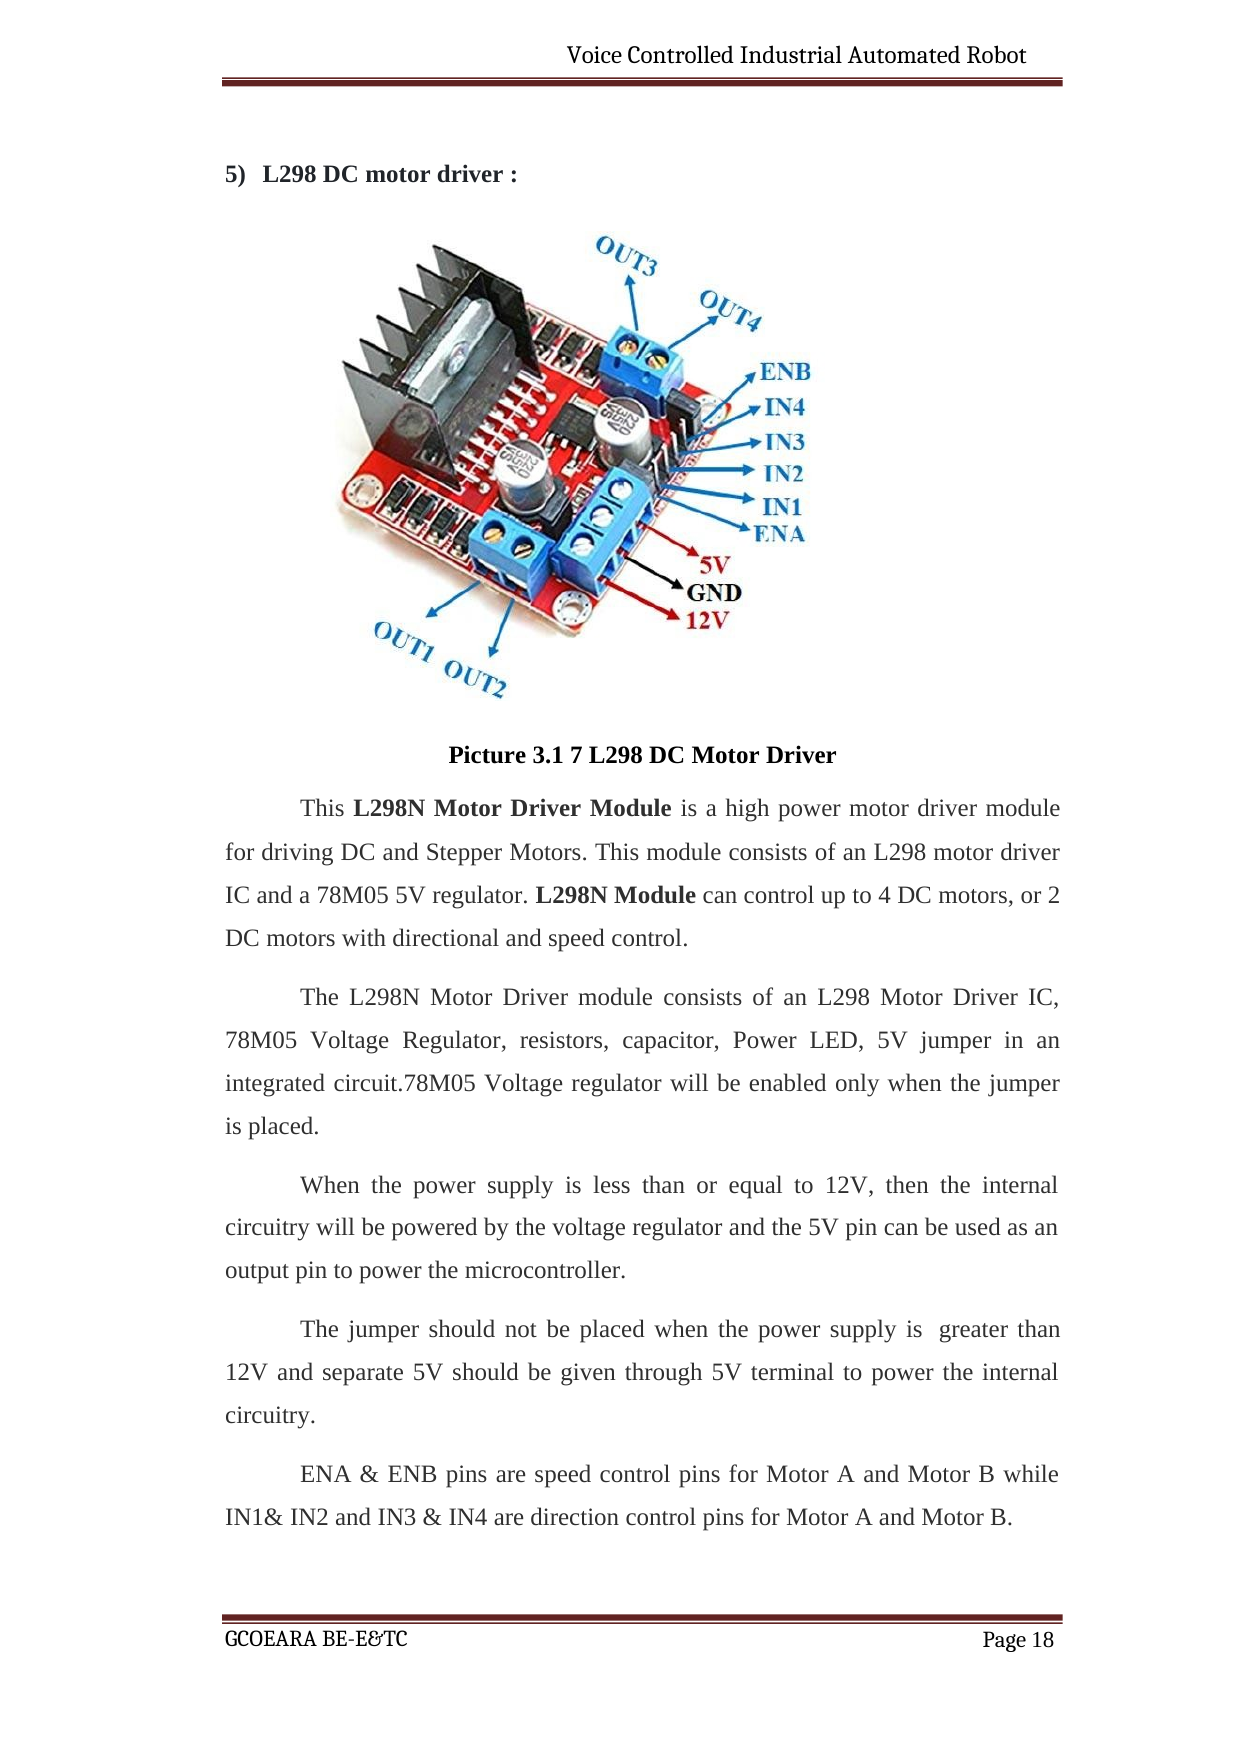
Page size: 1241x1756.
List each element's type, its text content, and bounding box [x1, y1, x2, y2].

text Picture 3.1 7 L298 DC Motor Driver [448, 740, 1205, 769]
text ENA & ENB pins are speed control pins for Motor A and Motor B while IN1& IN2 and IN3 & IN4 are direction control pins for Motor A and Motor B. [225, 1459, 1060, 1531]
list L298 DC motor driver : [225, 159, 1205, 188]
text The jumper should not be placed when the power supply is greater than 12V and separate 5V should be given through 5V terminal to power the internal circuitry. [225, 1314, 1060, 1429]
text This L298N Motor Driver Module is a high power motor driver module for driving DC and Stepper Motors. This module consists of an L298 motor driver IC and a 78M05 5V regulator. L298N Module can control up to 4 DC motors, or 2 DC motors with directional and speed control. [225, 793, 1061, 952]
picture [329, 231, 825, 701]
text The L298N Motor Driver module consists of an L298 Motor Driver IC, 78M05 Voltage Regulator, resistors, capacitor, Power LED, 5V jumper in an integrated circuit.78M05 Voltage regulator will be enabled only when the jumper is placed. [225, 982, 1060, 1140]
text When the power supply is less than or equal to 12V, then the internal circuitry will be powered by the voltage regulator and the 5V pin can be used as an output pin to power the microcontroller. [225, 1170, 1060, 1284]
